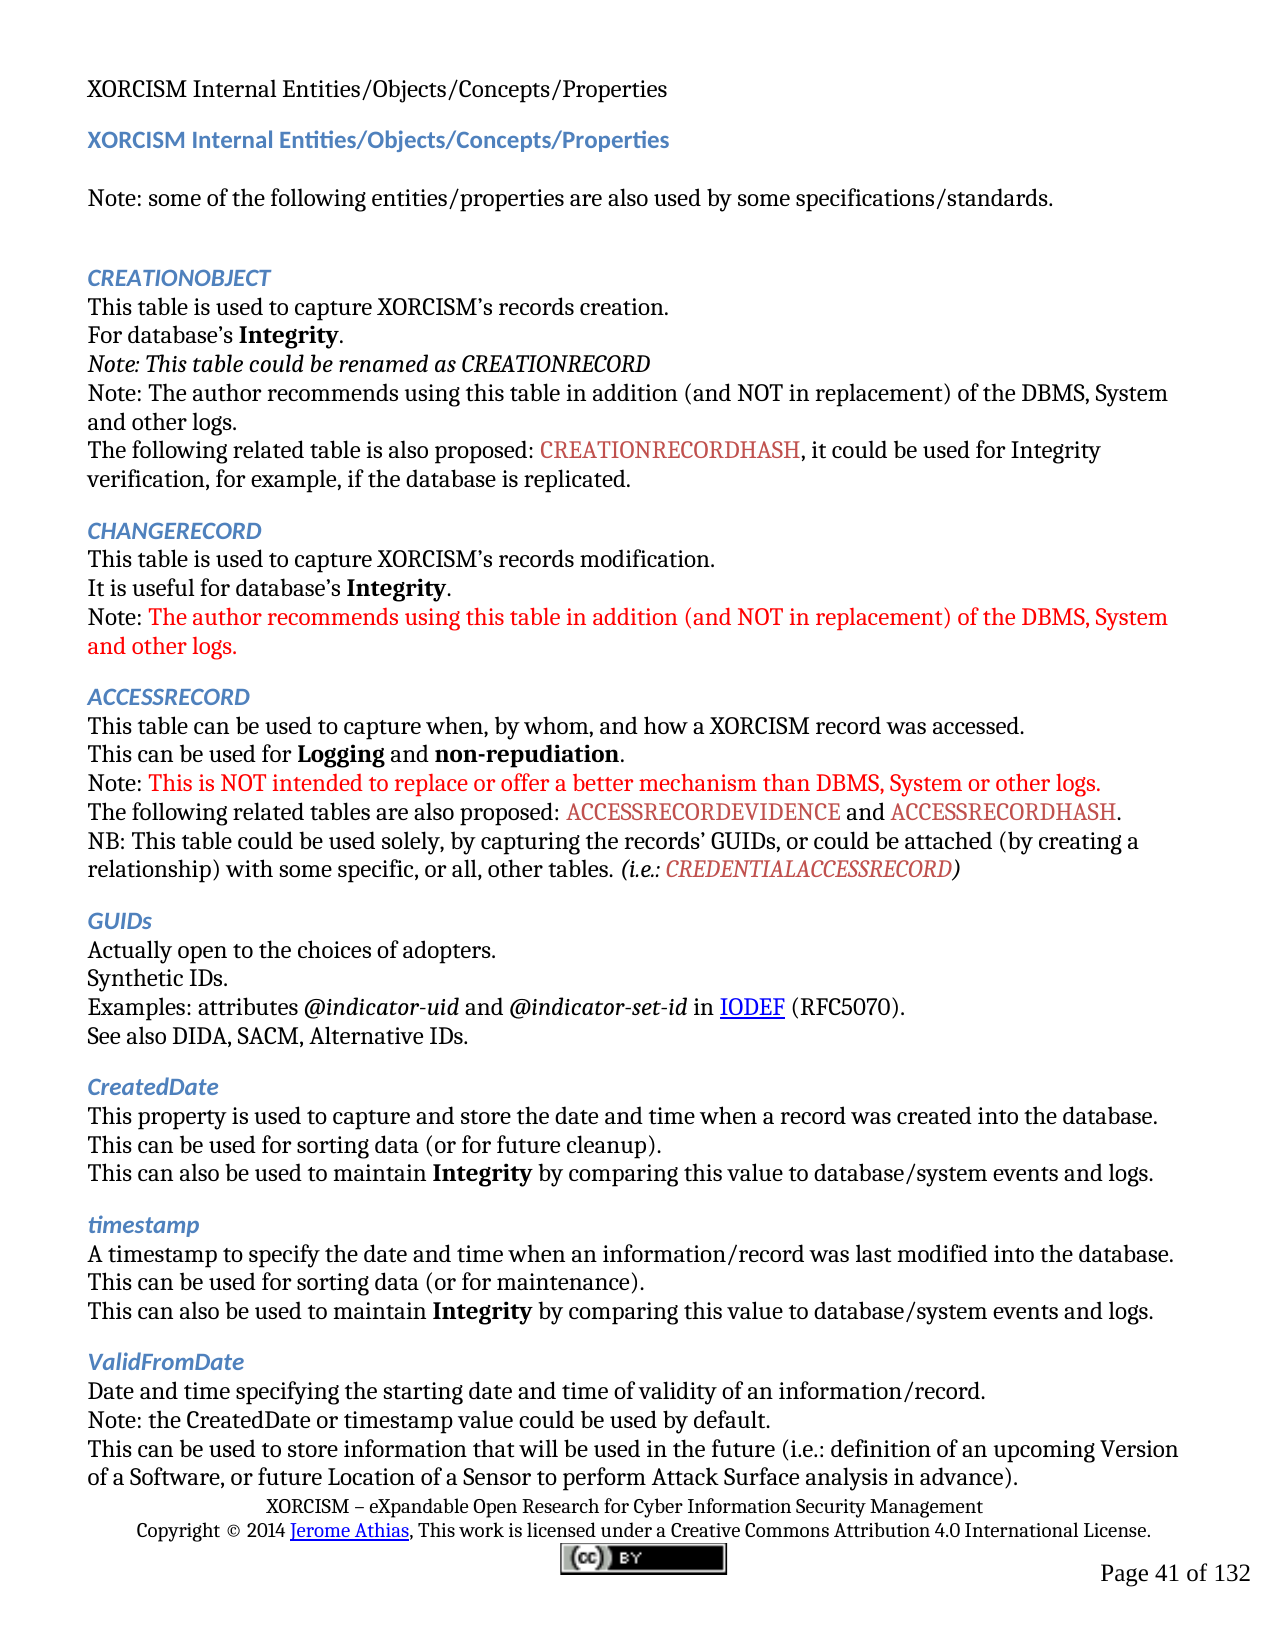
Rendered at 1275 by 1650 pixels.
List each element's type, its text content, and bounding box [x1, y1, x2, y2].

text Note: the CreatedDate or timestamp value could be used by default. [87, 1406, 1200, 1434]
text This table is used to capture XORCISM’s records creation. [87, 293, 1200, 321]
subtitle timestamp [87, 1209, 1200, 1239]
text Note: This table could be renamed as CREATIONRECORD [87, 350, 1200, 379]
text This table can be used to capture when, by whom, and how a XORCISM record was accessed. [87, 712, 1200, 740]
subtitle CREATIONOBJECT [87, 262, 1200, 293]
text The following related tables are also proposed: ACCESSRECORDEVIDENCE and ACCESSRECORDHASH. [87, 798, 1200, 827]
text It is useful for database’s Integrity. [87, 574, 1200, 603]
text Note: some of the following entities/properties are also used by some specifications/standards. [87, 184, 1200, 213]
text This can be used for Logging and non-repudiation. [87, 740, 1200, 769]
text For database’s Integrity. [87, 321, 1200, 350]
text NB: This table could be used solely, by capturing the records’ GUIDs, or could be attached (by creating a relationship) with some specific, or all, other tables. (i.e.: CREDENTIALACCESSRECORD) [87, 827, 1200, 884]
text This table is used to capture XORCISM’s records modification. [87, 545, 1200, 574]
text Date and time specifying the starting date and time of validity of an information/record. [87, 1377, 1200, 1406]
text This property is used to capture and store the date and time when a record was created into the database. [87, 1102, 1200, 1131]
text Note: The author recommends using this table in addition (and NOT in replacement) of the DBMS, System and other logs. [87, 379, 1200, 436]
subtitle CHANGERECORD [87, 515, 1200, 545]
subtitle XORCISM Internal Entities/Objects/Concepts/Properties [87, 124, 1200, 155]
text The following related table is also proposed: CREATIONRECORDHASH, it could be used for Integrity verification, for example, if the database is replicated. [87, 436, 1200, 494]
subtitle CreatedDate [87, 1071, 1200, 1102]
text Actually open to the choices of adopters. [87, 936, 1200, 964]
text Note: The author recommends using this table in addition (and NOT in replacement) of the DBMS, System and other logs. [87, 603, 1200, 660]
text This can be used for sorting data (or for maintenance). [87, 1268, 1200, 1297]
text Examples: attributes @indicator-uid and @indicator-set-id in IODEF (RFC5070). [87, 993, 1200, 1022]
text See also DIDA, SACM, Alternative IDs. [87, 1022, 1200, 1051]
text A timestamp to specify the date and time when an information/record was last modified into the database. [87, 1239, 1200, 1268]
text Synthetic IDs. [87, 964, 1200, 993]
text Note: This is NOT intended to replace or offer a better mechanism than DBMS, System or other logs. [87, 769, 1200, 798]
subtitle ACCESSRECORD [87, 681, 1200, 712]
picture [560, 1543, 728, 1575]
text This can also be used to maintain Integrity by comparing this value to database/system events and logs. [87, 1297, 1200, 1326]
text This can also be used to maintain Integrity by comparing this value to database/system events and logs. [87, 1159, 1200, 1188]
subtitle GUIDs [87, 905, 1200, 936]
text This can be used for sorting data (or for future cleanup). [87, 1131, 1200, 1159]
text This can be used to store information that will be used in the future (i.e.: definition of an upcoming Version of a Software, or future Location of a Sensor to perform Attack Surface analysis in advance). [87, 1434, 1200, 1492]
subtitle ValidFromDate [87, 1347, 1200, 1377]
